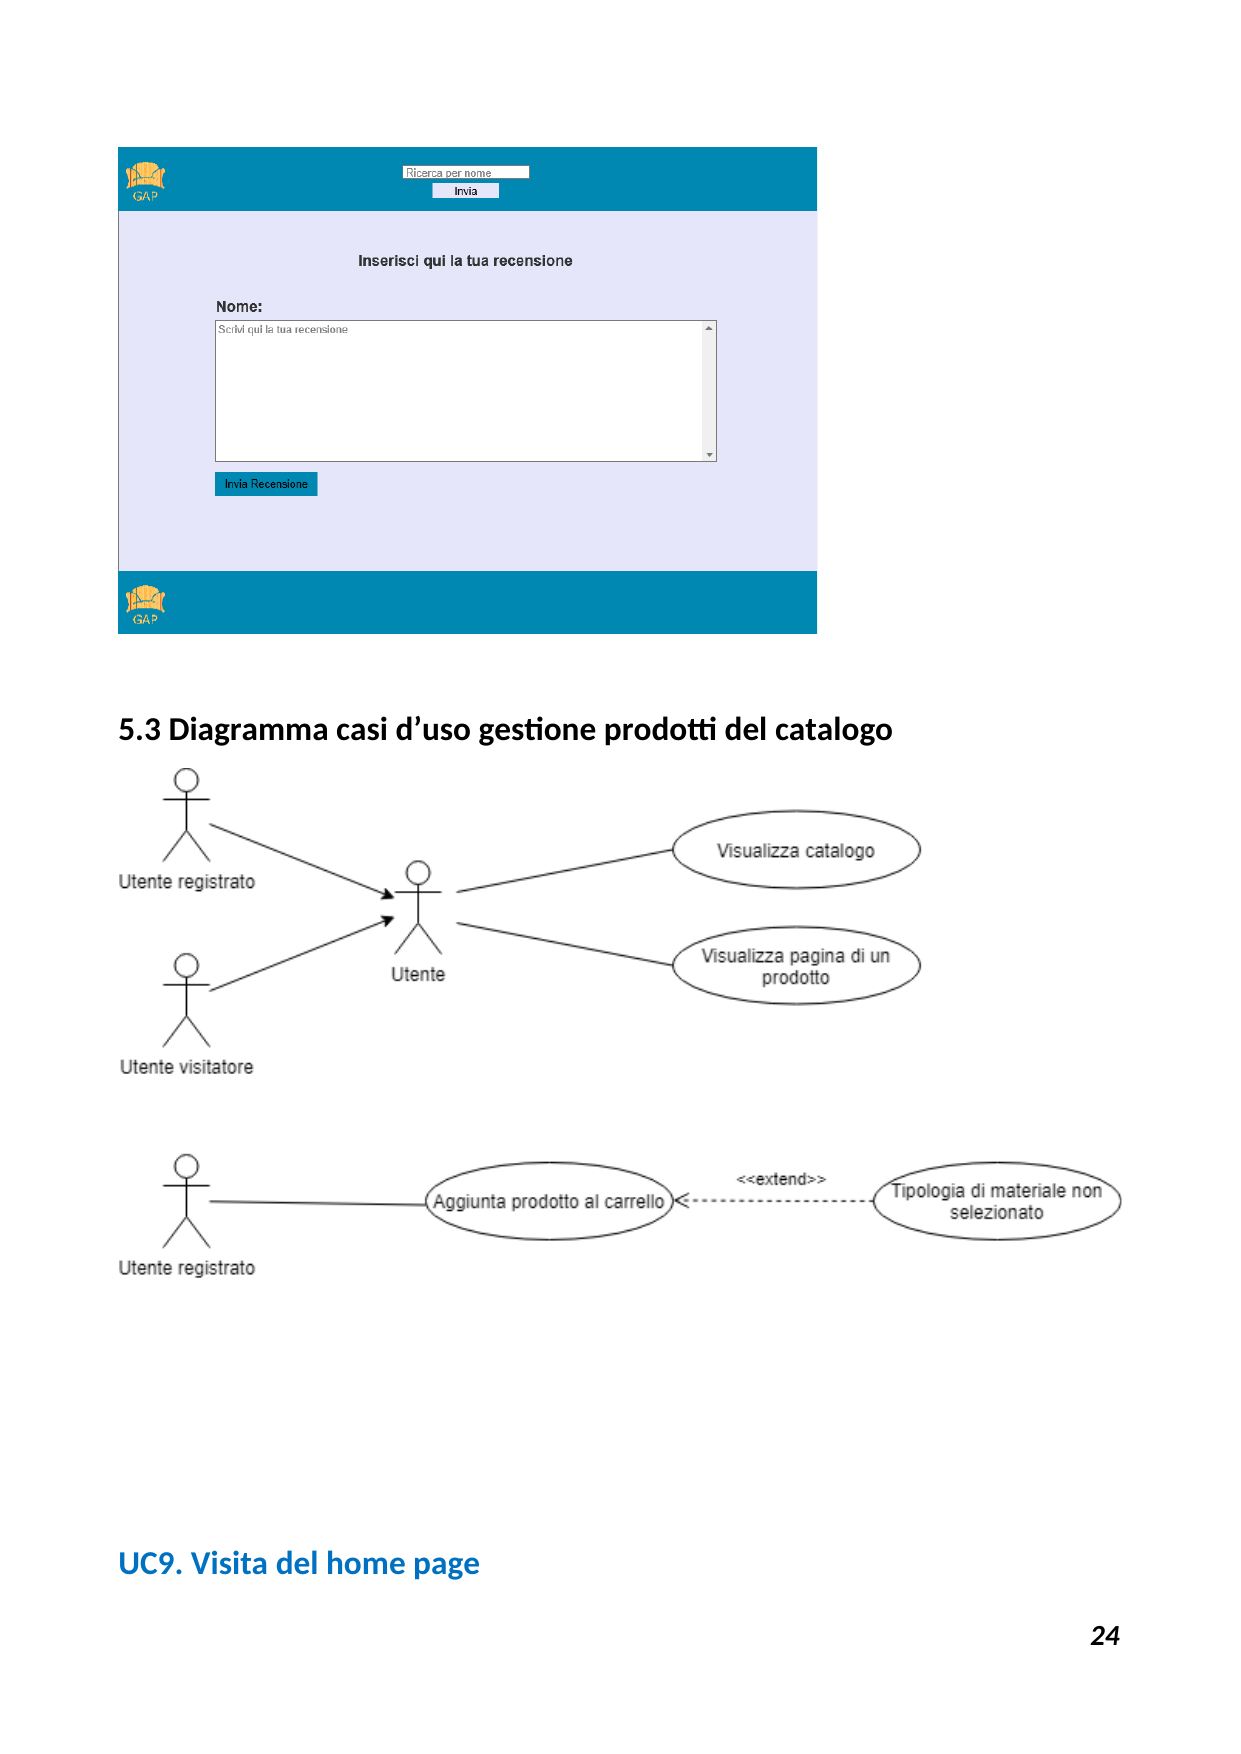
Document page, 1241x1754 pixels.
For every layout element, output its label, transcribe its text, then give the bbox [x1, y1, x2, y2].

picture [127, 586, 164, 611]
picture [118, 212, 818, 570]
picture [433, 184, 498, 197]
picture [118, 768, 1122, 1281]
text 5.3 Diagramma casi d’uso gestione prodotti del catalogo [118, 708, 1122, 748]
picture [403, 166, 529, 178]
text UC9. Visita del home page [118, 1542, 1122, 1583]
picture [127, 163, 164, 187]
